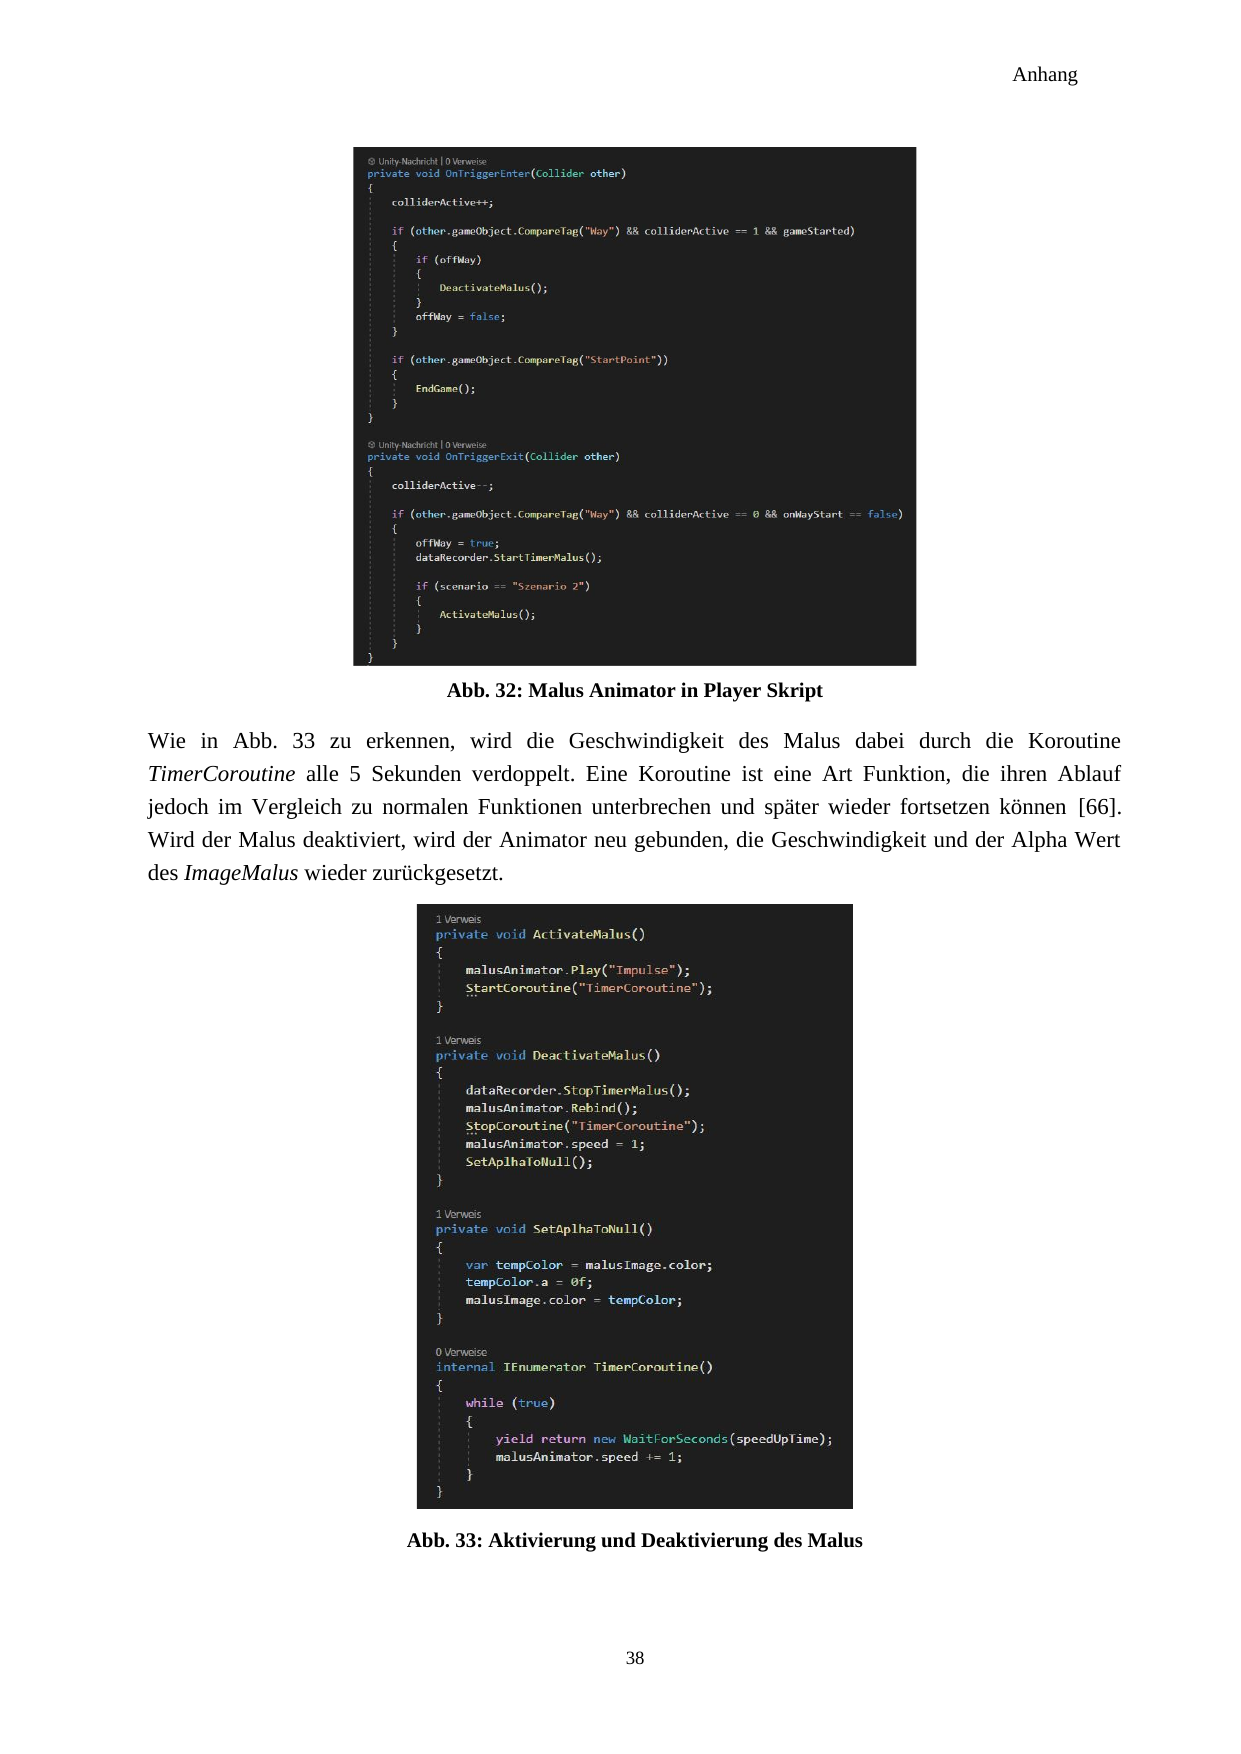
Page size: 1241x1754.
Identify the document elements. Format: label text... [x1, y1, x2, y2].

text Abb. 33: Aktivierung und Deaktivierung des Malus [148, 1528, 1122, 1552]
picture [416, 904, 853, 1509]
picture [353, 147, 917, 666]
text Abb. 32: Malus Animator in Player Skript [148, 678, 1122, 702]
text Wie in Abb. 33 zu erkennen, wird die Geschwindigkeit des Malus dabei durch die Koroutine TimerCoroutine alle 5 Sekunden verdoppelt. Eine Koroutine ist eine Art Funktion, die ihren Ablauf jedoch im Vergleich zu normalen Funktionen unterbrechen und später wieder fortsetzen können. Wird der Malus deaktiviert, wird der Animator neu gebunden, die Geschwindigkeit und der Alpha Wert des ImageMalus wieder zurückgesetzt. [148, 727, 1122, 886]
